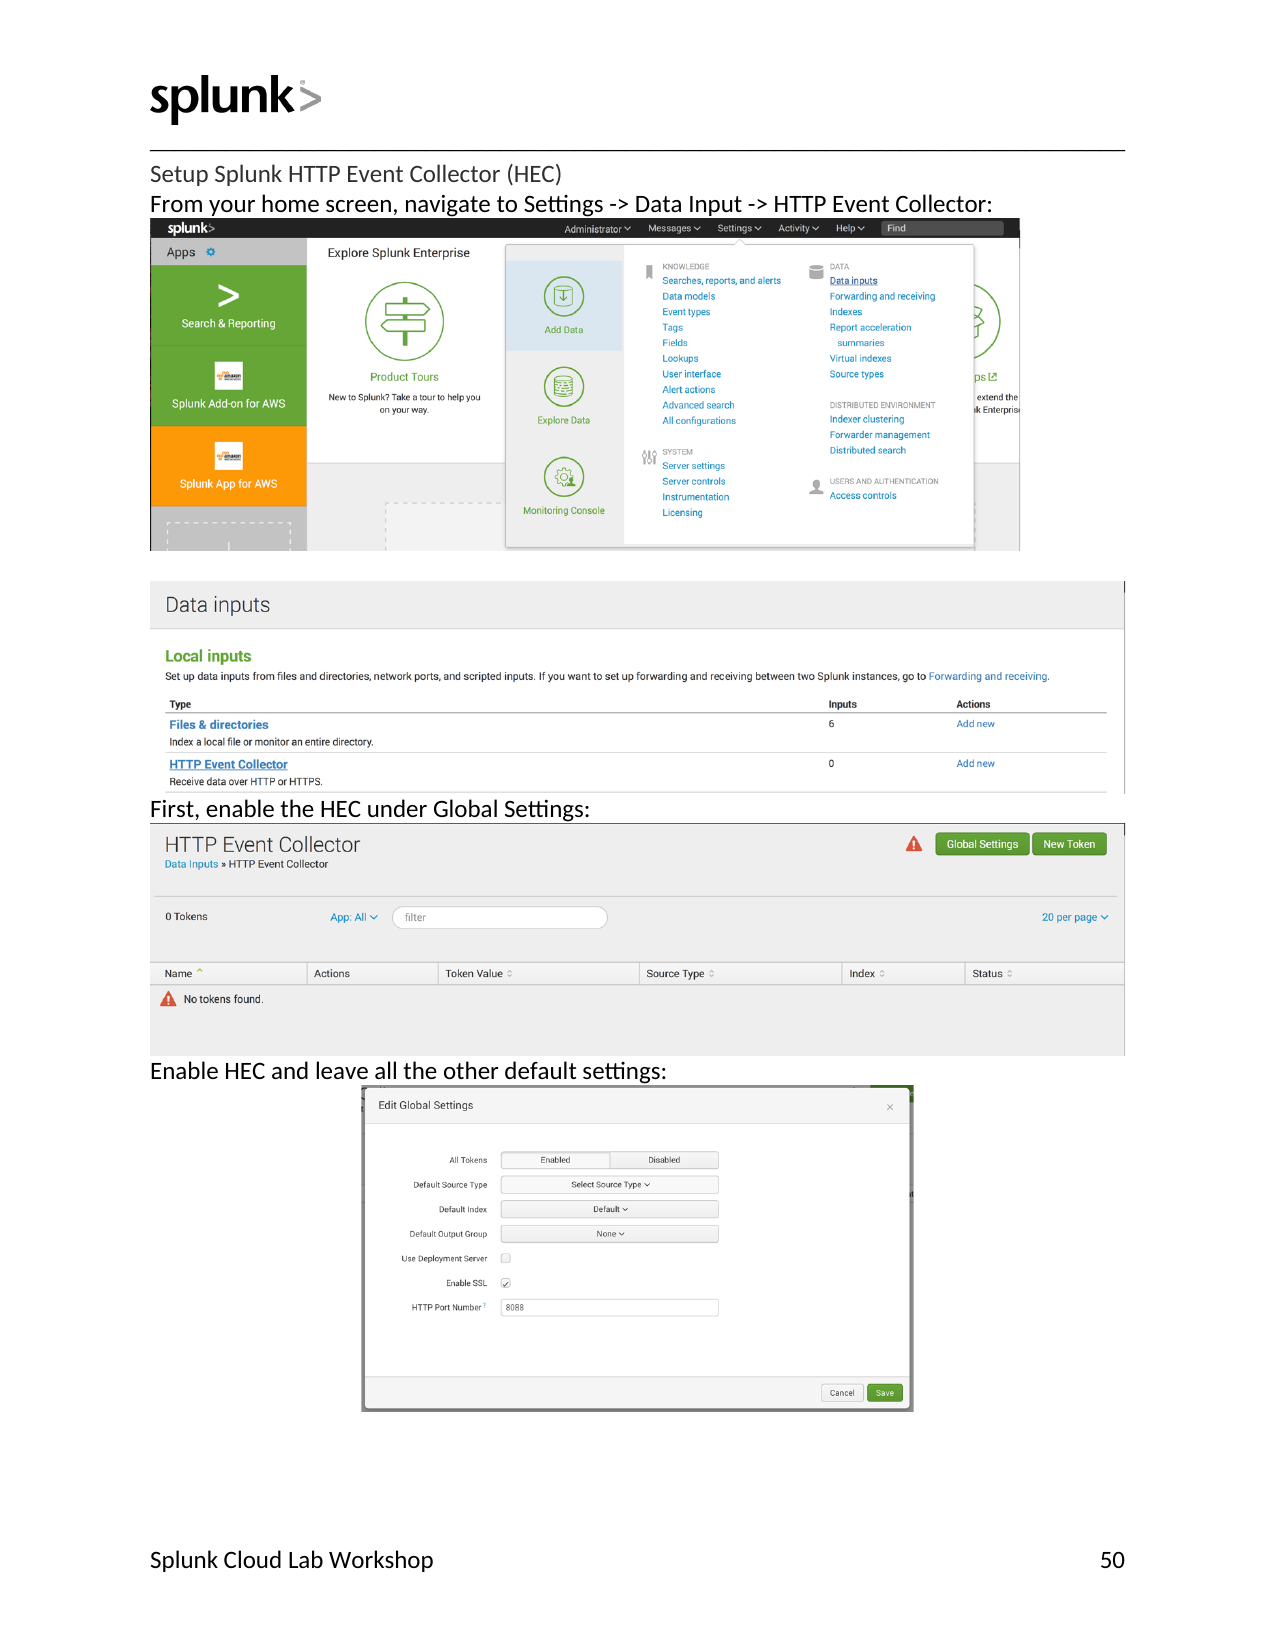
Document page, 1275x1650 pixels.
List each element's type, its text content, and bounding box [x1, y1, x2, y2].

picture [150, 75, 321, 125]
picture [150, 581, 1125, 794]
text Enable HEC and leave all the other default settings: [150, 1056, 1125, 1086]
picture [150, 218, 1021, 551]
picture [361, 1085, 914, 1412]
text First, enable the HEC under Global Settings: [150, 794, 1125, 823]
text From your home screen, navigate to Settings -> Data Input -> HTTP Event Collector: [150, 188, 1125, 219]
subtitle Setup Splunk HTTP Event Collector (HEC) [150, 158, 1125, 188]
picture [150, 823, 1125, 1056]
